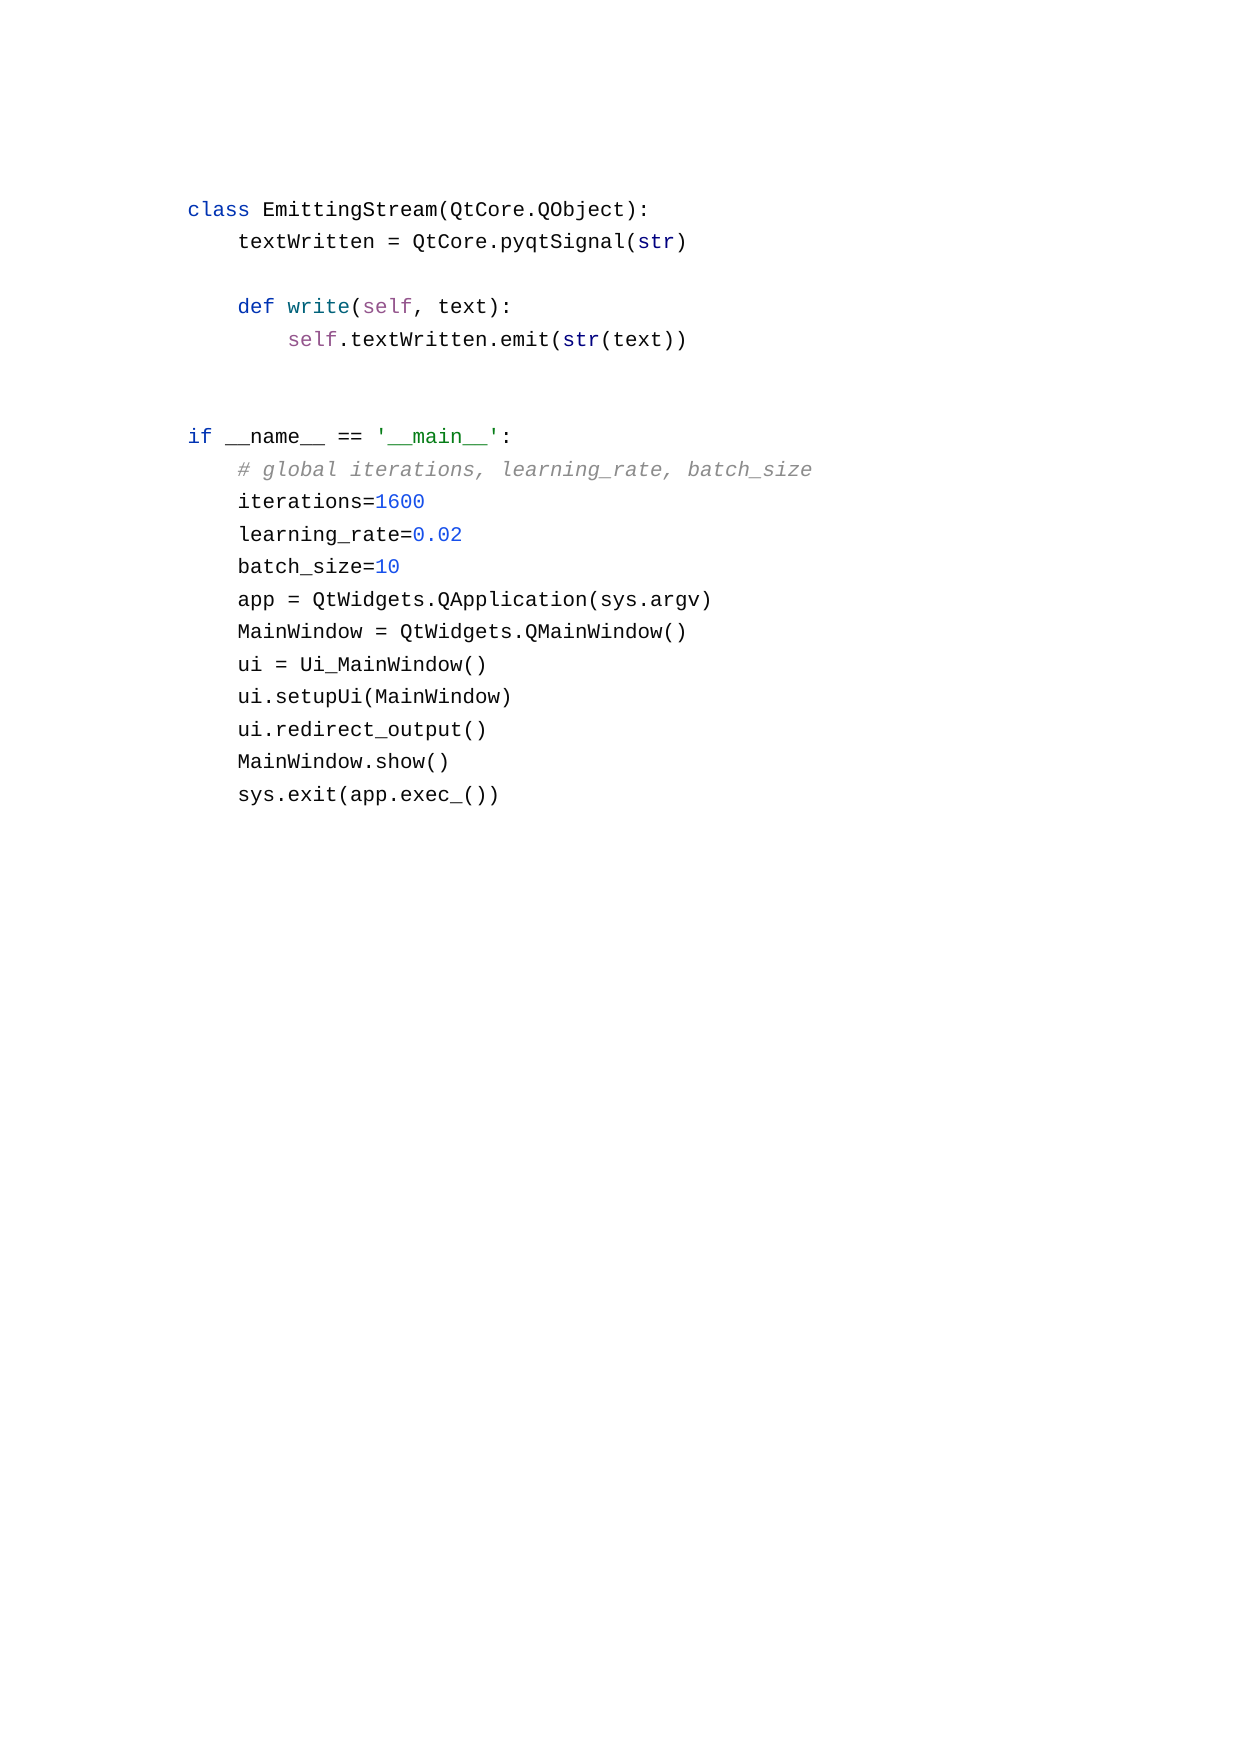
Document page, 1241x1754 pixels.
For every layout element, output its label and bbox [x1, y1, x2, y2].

text [187, 162, 1053, 812]
